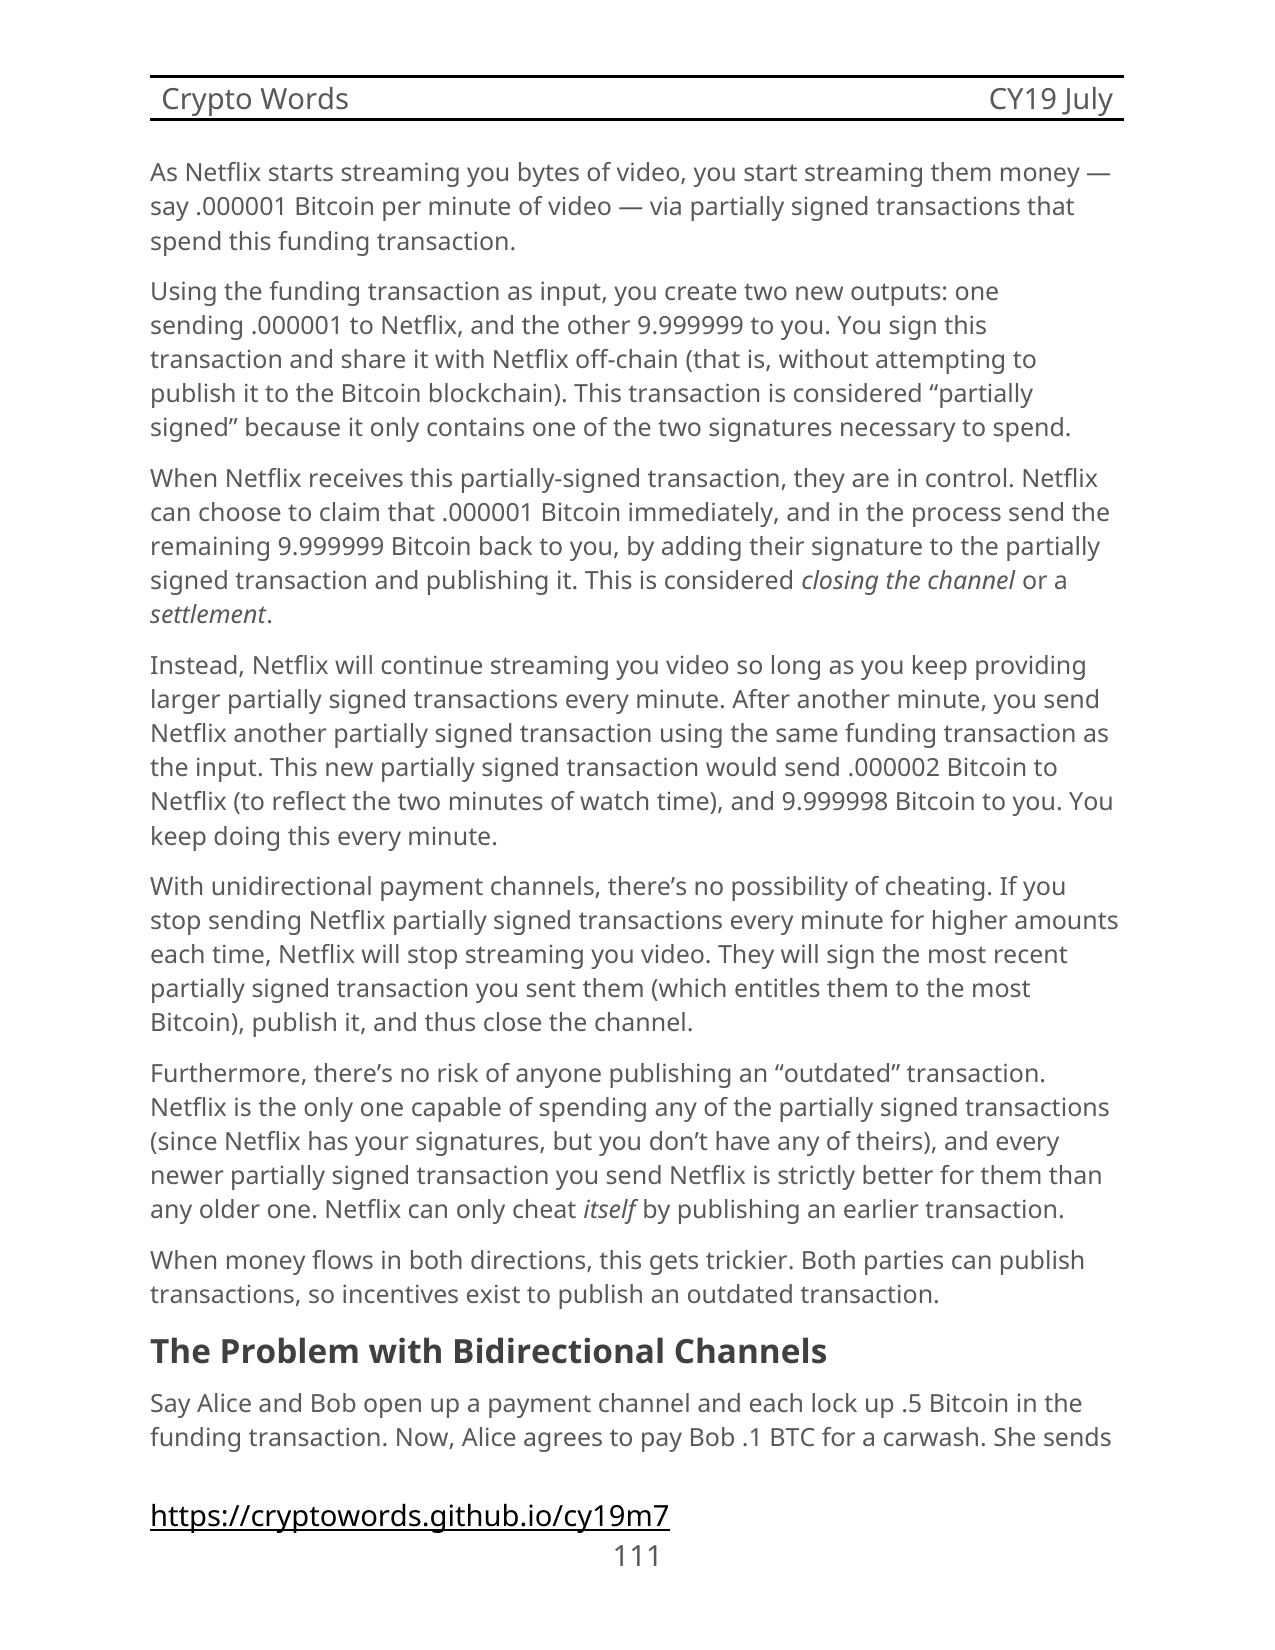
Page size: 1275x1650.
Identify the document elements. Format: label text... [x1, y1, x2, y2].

subtitle The Problem with Bidirectional Channels [150, 1328, 1125, 1373]
text When money flows in both directions, this gets trickier. Both parties can publish transactions, so incentives exist to publish an outdated transaction. [150, 1243, 1125, 1311]
text Instead, Netflix will continue streaming you video so long as you keep providing larger partially signed transactions every minute. After another minute, you send Netflix another partially signed transaction using the same funding transaction as the input. This new partially signed transaction would send .000002 Bitcoin to Netflix (to reflect the two minutes of watch time), and 9.999998 Bitcoin to you. You keep doing this every minute. [150, 648, 1125, 852]
text When Netflix receives this partially-signed transaction, they are in control. Netflix can choose to claim that .000001 Bitcoin immediately, and in the process send the remaining 9.999999 Bitcoin back to you, by adding their signature to the partially signed transaction and publishing it. This is considered closing the channel or a settlement. [150, 461, 1125, 631]
text Furthermore, there’s no risk of anyone publishing an “outdated” transaction. Netflix is the only one capable of spending any of the partially signed transactions (since Netflix has your signatures, but you don’t have any of theirs), and every newer partially signed transaction you send Netflix is strictly better for them than any older one. Netflix can only cheat itself by publishing an earlier transaction. [150, 1056, 1125, 1226]
text With unidirectional payment channels, there’s no possibility of cheating. If you stop sending Netflix partially signed transactions every minute for higher amounts each time, Netflix will stop streaming you video. They will sign the most recent partially signed transaction you sent them (which entitles them to the most Bitcoin), publish it, and thus close the channel. [150, 869, 1125, 1039]
text Using the funding transaction as input, you create two new outputs: one sending .000001 to Netflix, and the other 9.999999 to you. You sign this transaction and share it with Netflix off-chain (that is, without attempting to publish it to the Bitcoin blockchain). This transaction is considered “partially signed” because it only contains one of the two signatures necessary to spend. [150, 274, 1125, 444]
text As Netflix starts streaming you bytes of video, you start streaming them money — say .000001 Bitcoin per minute of video — via partially signed transactions that spend this funding transaction. [150, 155, 1125, 257]
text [150, 1386, 1125, 1454]
